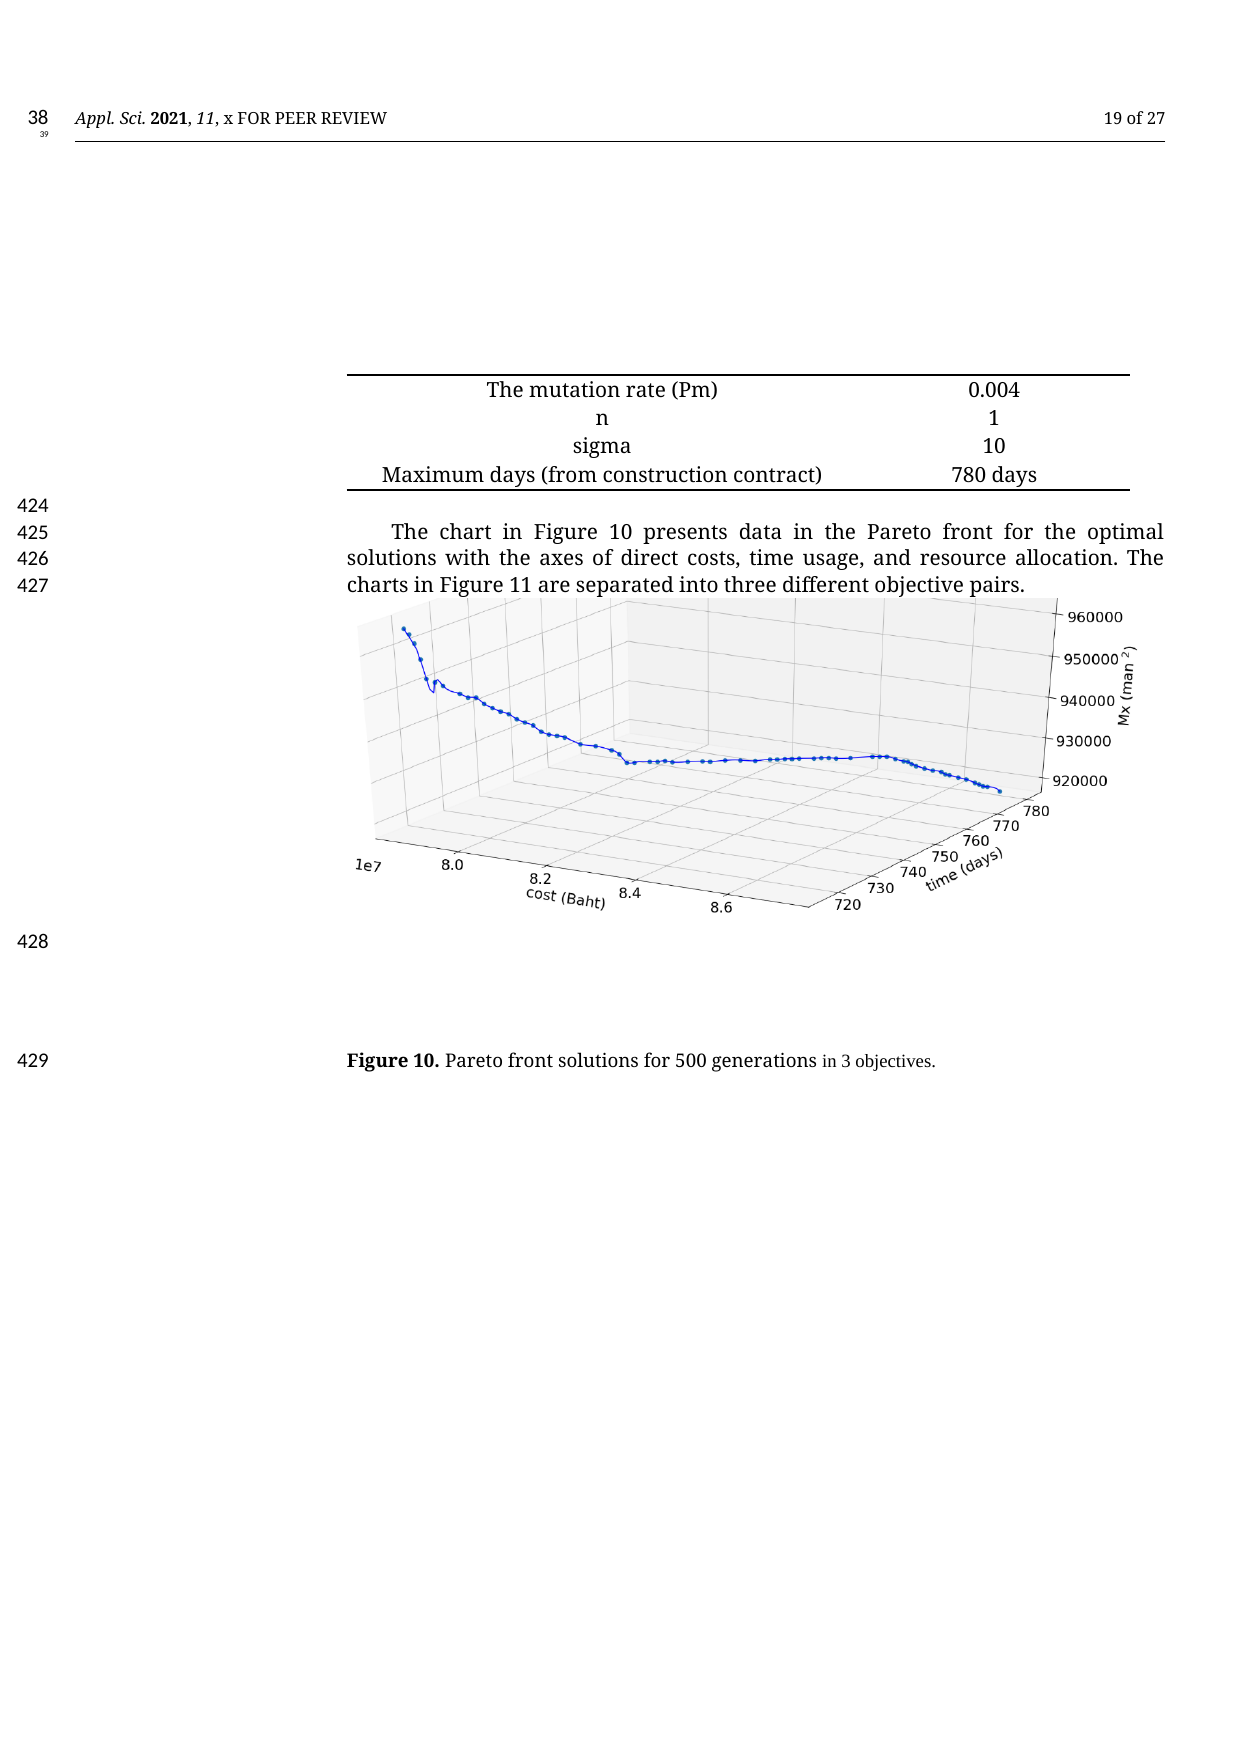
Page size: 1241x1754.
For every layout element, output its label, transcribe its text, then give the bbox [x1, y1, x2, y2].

text Figure 10. Pareto front solutions for 500 generations in 3 objectives. [347, 1048, 1165, 1073]
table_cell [858, 376, 1130, 488]
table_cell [347, 376, 857, 488]
picture [346, 598, 1148, 949]
text The chart in Figure 10 presents data in the Pareto front for the optimal solutions with the axes of direct costs, time usage, and resource allocation. The charts in Figure 11 are separated into three different objective pairs. [347, 518, 1165, 599]
